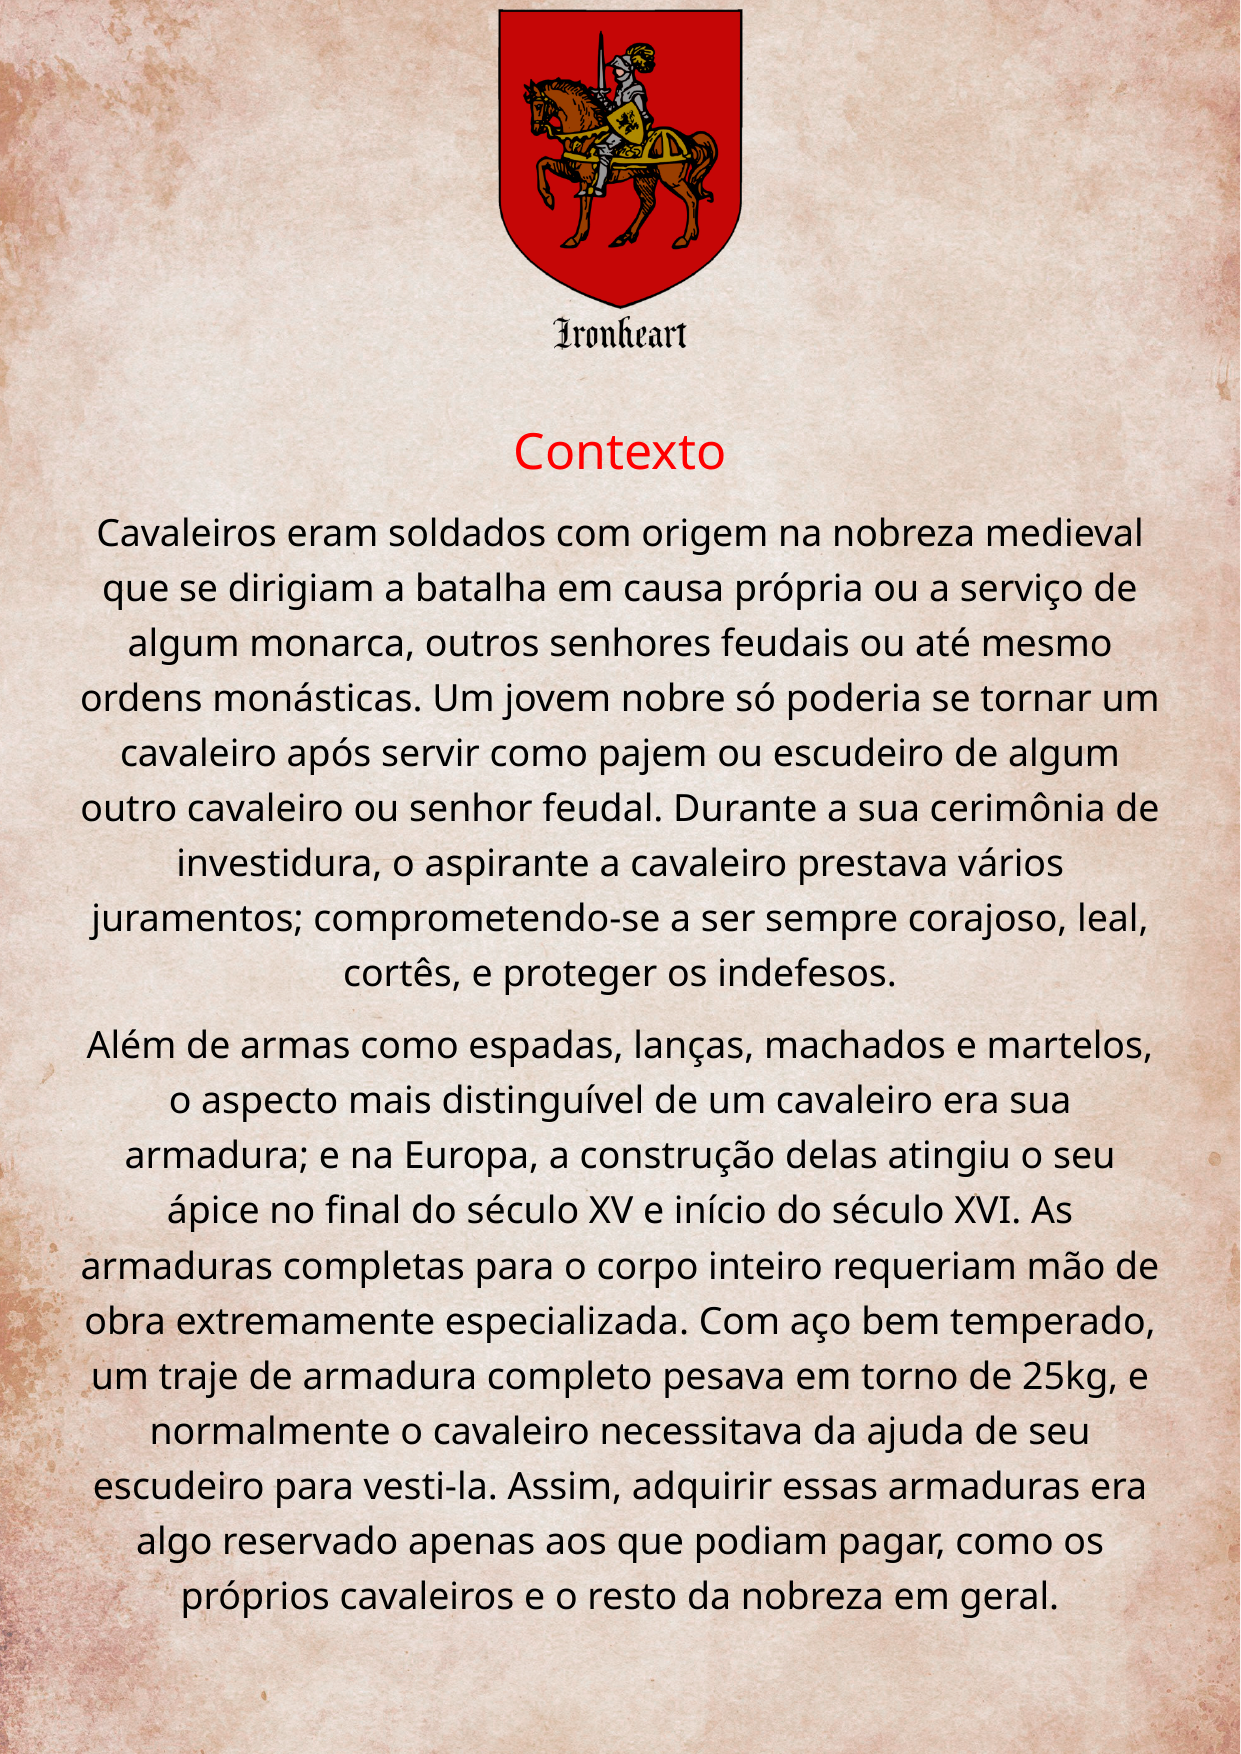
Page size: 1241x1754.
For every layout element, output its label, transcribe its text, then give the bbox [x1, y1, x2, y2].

text Além de armas como espadas, lanças, machados e martelos, o aspecto mais distinguível de um cavaleiro era sua armadura; e na Europa, a construção delas atingiu o seu ápice no final do século XV e início do século XVI. As armaduras completas para o corpo inteiro requeriam mão de obra extremamente especializada. Com aço bem temperado, um traje de armadura completo pesava em torno de 25kg, e normalmente o cavaleiro necessitava da ajuda de seu escudeiro para vesti-la. Assim, adquirir essas armaduras era algo reservado apenas aos que podiam pagar, como os próprios cavaleiros e o resto da nobreza em geral. [75, 1018, 1165, 1621]
text Contexto [75, 416, 1165, 484]
picture [0, 0, 1241, 1754]
text Cavaleiros eram soldados com origem na nobreza medieval que se dirigiam a batalha em causa própria ou a serviço de algum monarca, outros senhores feudais ou até mesmo ordens monásticas. Um jovem nobre só poderia se tornar um cavaleiro após servir como pajem ou escudeiro de algum outro cavaleiro ou senhor feudal. Durante a sua cerimônia de investidura, o aspirante a cavaleiro prestava vários juramentos; comprometendo-se a ser sempre corajoso, leal, cortês, e proteger os indefesos. [75, 506, 1165, 998]
